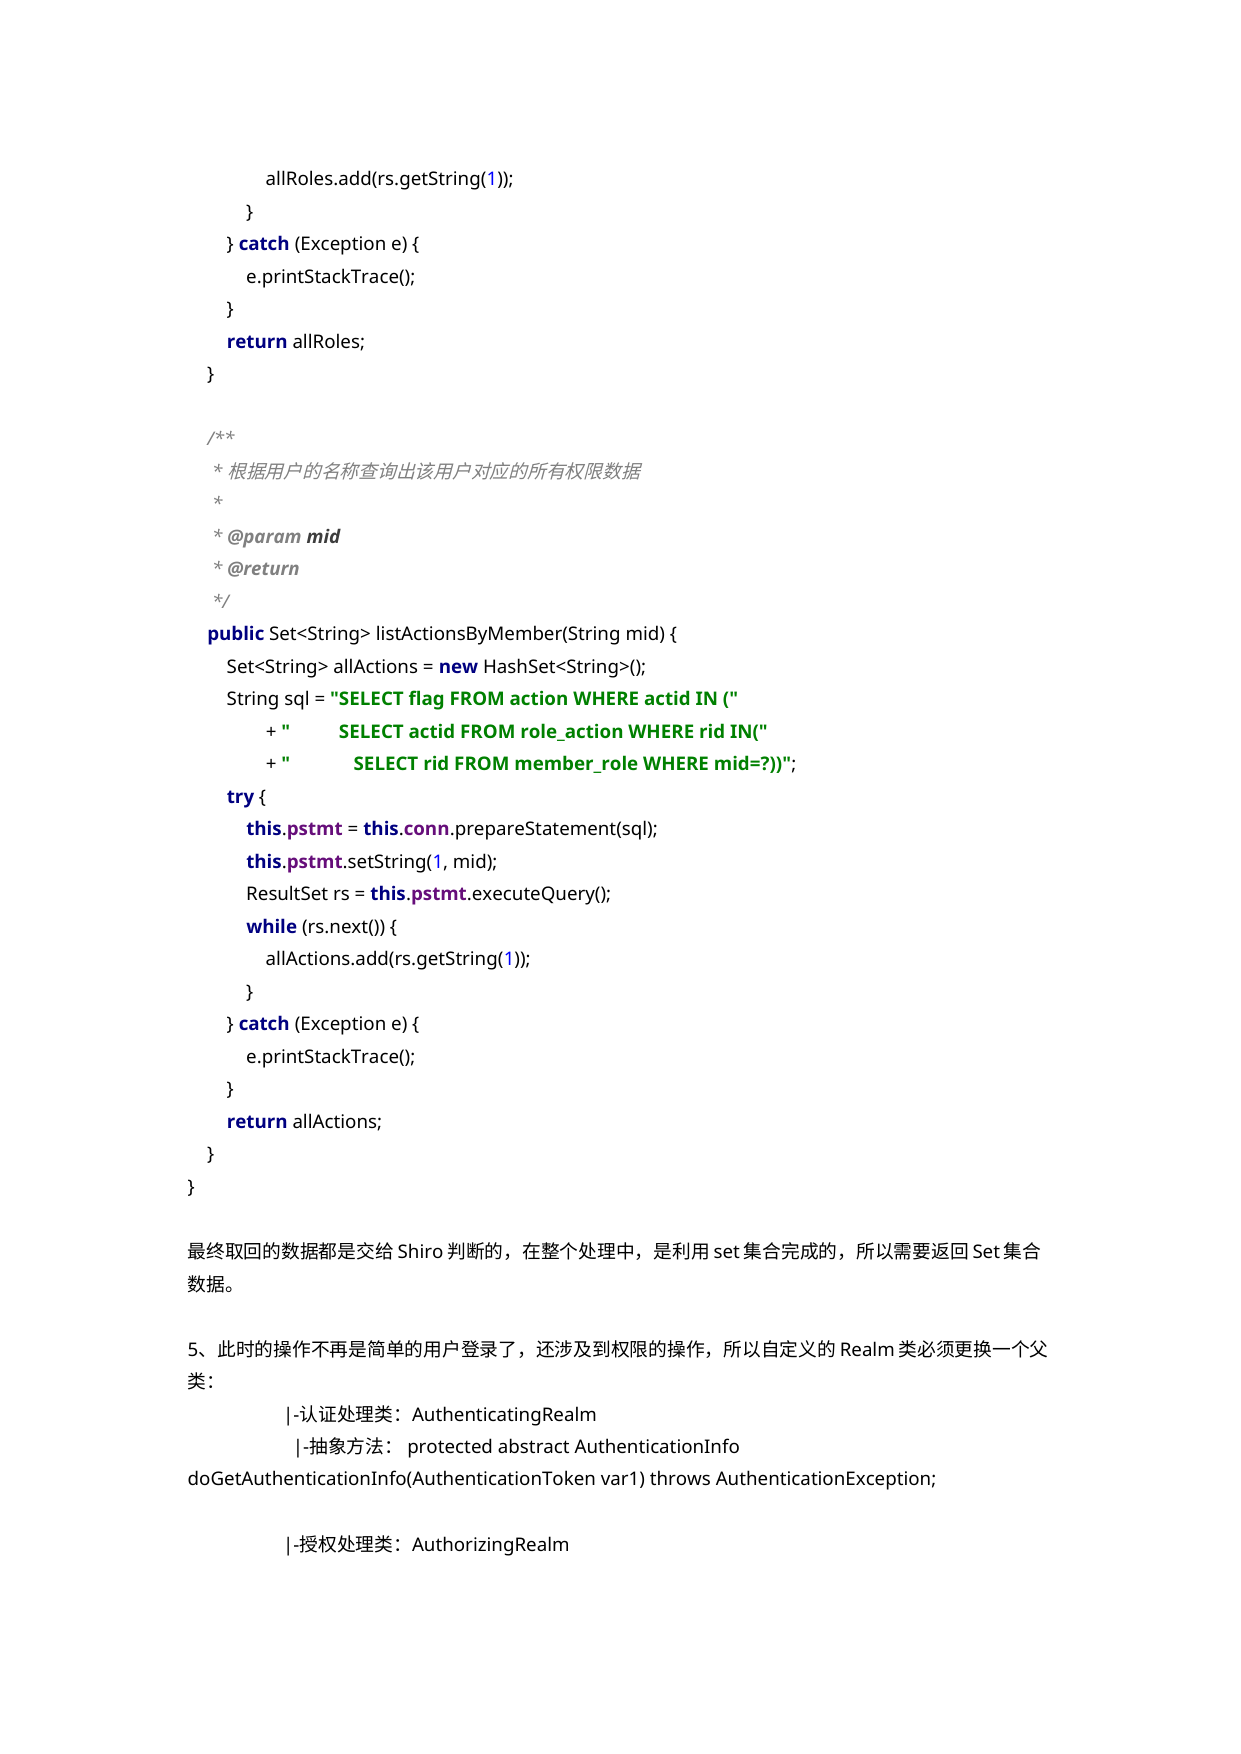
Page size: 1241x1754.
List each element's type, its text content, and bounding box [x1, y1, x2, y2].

list |-认证处理类：AuthenticatingRealm [187, 1397, 1053, 1429]
list |-抽象方法： protected abstract AuthenticationInfo doGetAuthenticationInfo(AuthenticationToken var1) throws AuthenticationException; [187, 1429, 1053, 1494]
list 此时的操作不再是简单的用户登录了，还涉及到权限的操作，所以自定义的Realm类必须更换一个父类： [187, 1332, 1053, 1397]
list |-授权处理类：AuthorizingRealm [187, 1527, 1053, 1559]
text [187, 162, 1053, 1202]
text 最终取回的数据都是交给Shiro判断的，在整个处理中，是利用set集合完成的，所以需要返回Set集合数据。 [187, 1234, 1053, 1299]
